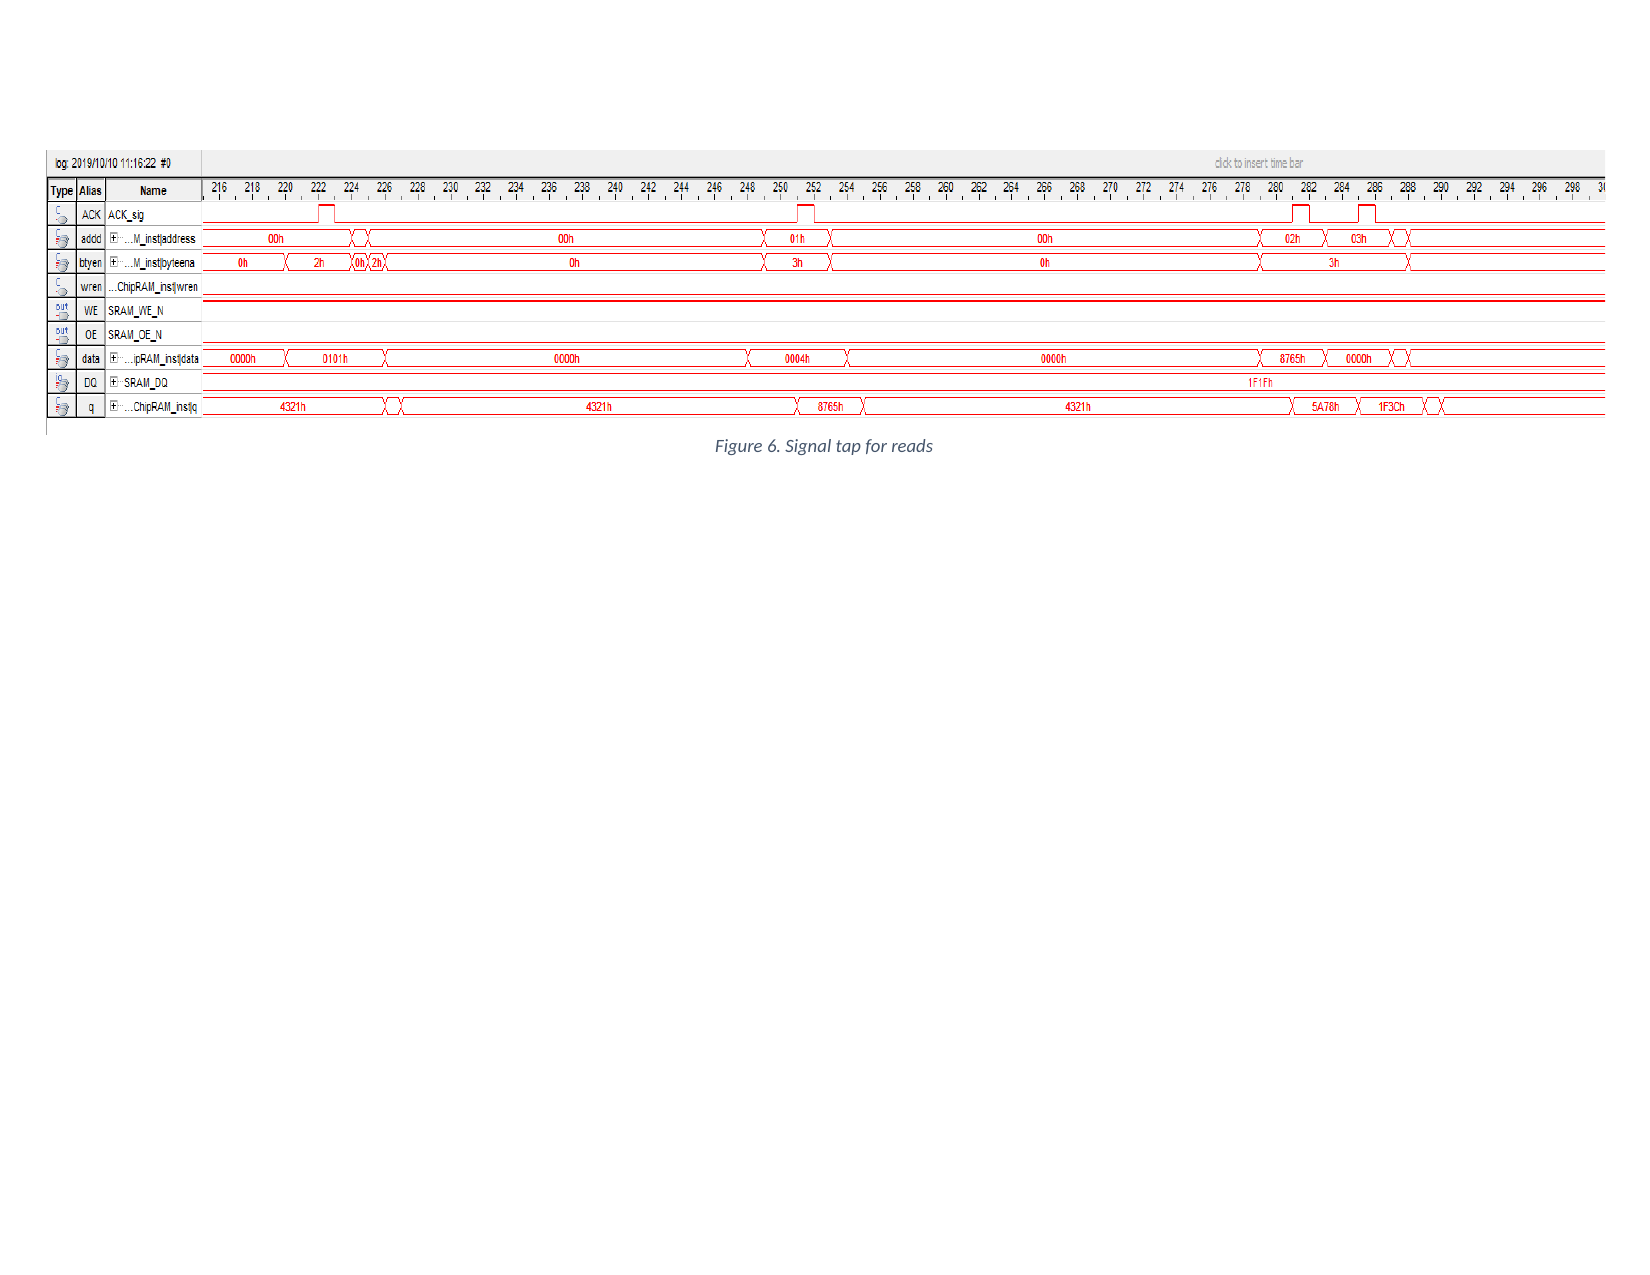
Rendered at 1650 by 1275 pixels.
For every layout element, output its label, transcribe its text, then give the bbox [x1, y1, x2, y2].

picture [45, 150, 1605, 435]
